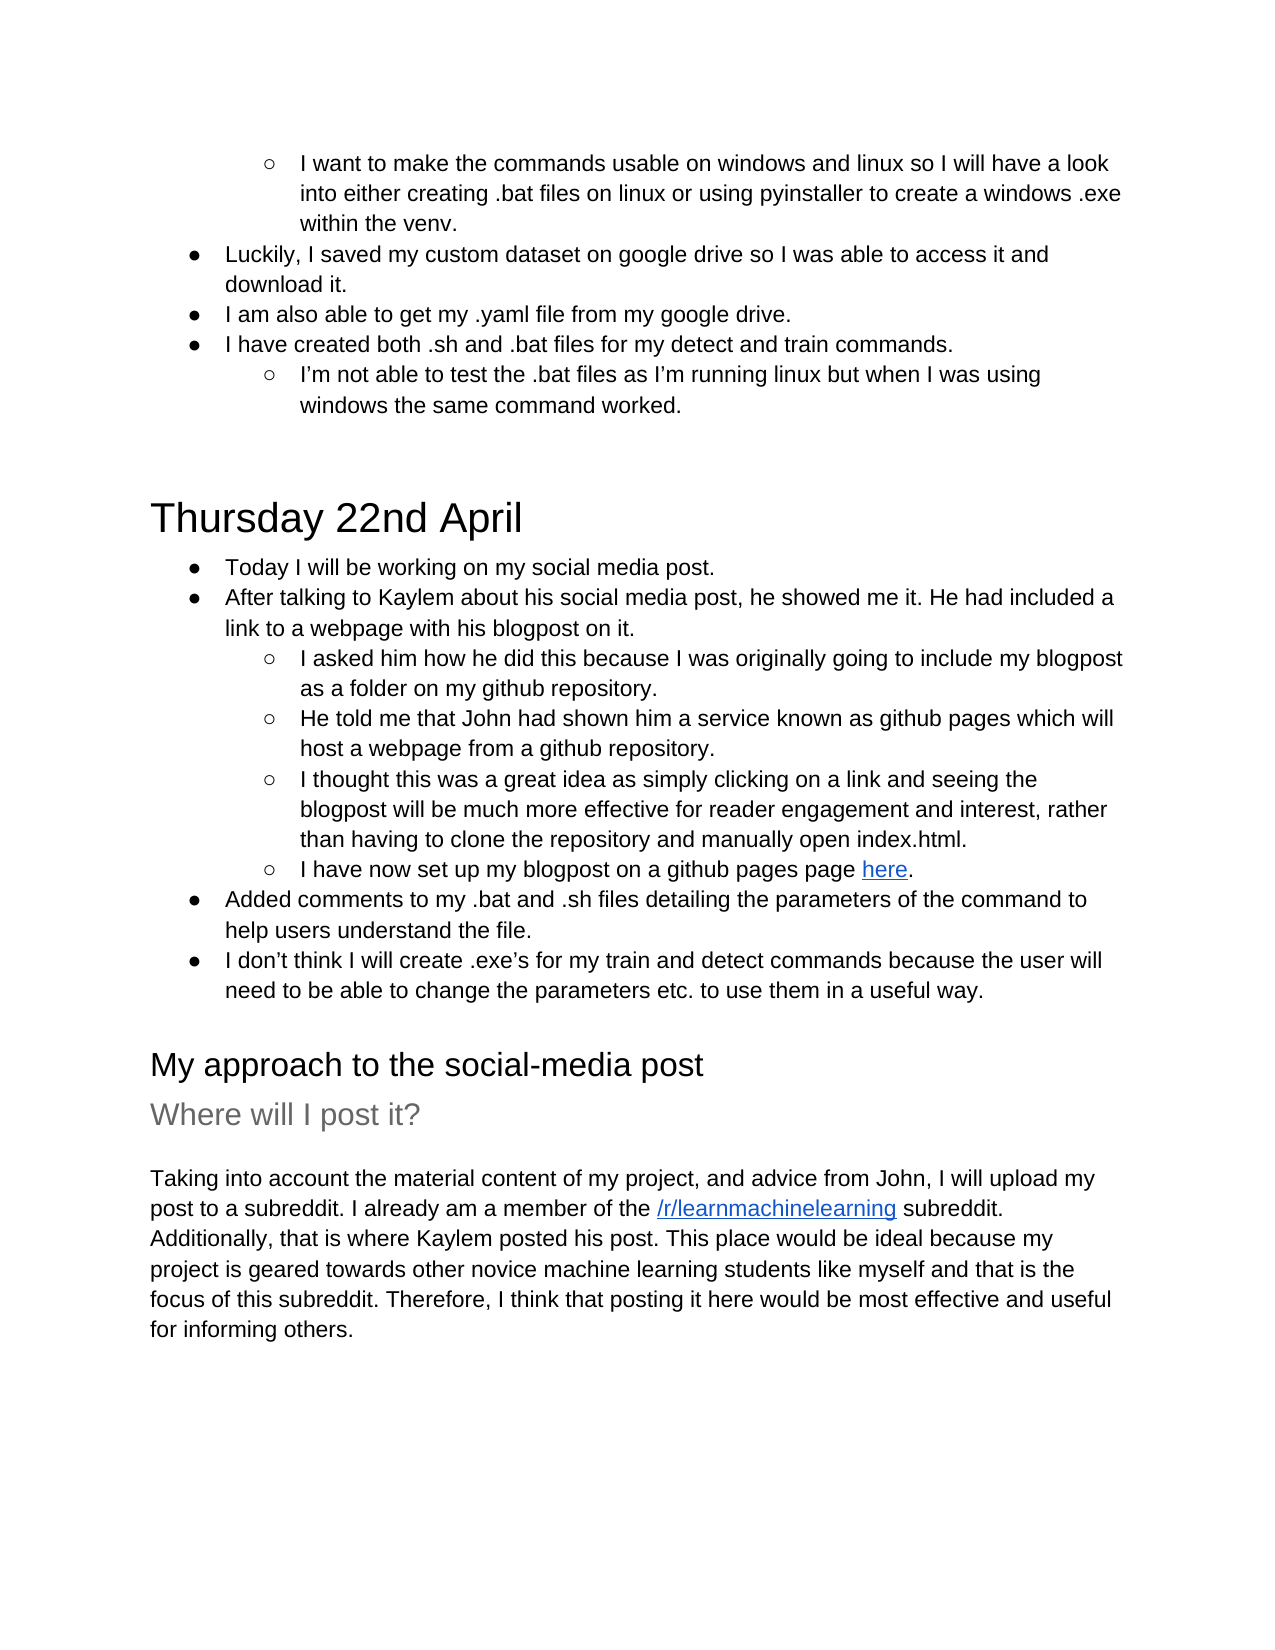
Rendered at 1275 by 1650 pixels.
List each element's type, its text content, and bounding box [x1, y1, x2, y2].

list He told me that John had shown him a service known as github pages which will host a webpage from a github repository. [262, 705, 1125, 762]
list I have now set up my blogpost on a github pages page here. [262, 856, 1125, 883]
list Today I will be working on my social media post. [187, 554, 1125, 581]
subtitle Thursday 22nd April [150, 494, 1125, 542]
list I thought this was a great idea as simply clicking on a link and seeing the blogpost will be much more effective for reader engagement and interest, rather than having to clone the repository and manually open index.html. [262, 766, 1125, 852]
list I have created both .sh and .bat files for my detect and train commands. [187, 331, 1125, 358]
list Added comments to my .bat and .sh files detailing the parameters of the command to help users understand the file. [187, 886, 1125, 943]
list After talking to Kaylem about his social media post, he showed me it. He had included a link to a webpage with his blogpost on it. [187, 584, 1125, 641]
list I want to make the commands usable on windows and linux so I will have a look into either creating .bat files on linux or using pyinstaller to create a windows .exe within the venv. [262, 150, 1125, 237]
subtitle My approach to the social-media post [150, 1045, 1125, 1083]
list Luckily, I saved my custom dataset on google drive so I was able to access it and download it. [187, 241, 1125, 297]
subtitle Where will I post it? [150, 1096, 1125, 1132]
list I don’t think I will create .exe’s for my train and detect commands because the user will need to be able to change the parameters etc. to use them in a useful way. [187, 947, 1125, 1003]
list I am also able to get my .yaml file from my google drive. [187, 301, 1125, 327]
list I’m not able to test the .bat files as I’m running linux but when I was using windows the same command worked. [262, 361, 1125, 448]
text Taking into account the material content of my project, and advice from John, I will upload my post to a subreddit. I already am a member of the /r/learnmachinelearning subreddit. Additionally, that is where Kaylem posted his post. This place would be ideal because my project is geared towards other novice machine learning students like myself and that is the focus of this subreddit. Therefore, I think that posting it here would be most effective and useful for informing others. [150, 1165, 1125, 1342]
list I asked him how he did this because I was originally going to include my blogpost as a folder on my github repository. [262, 645, 1125, 701]
